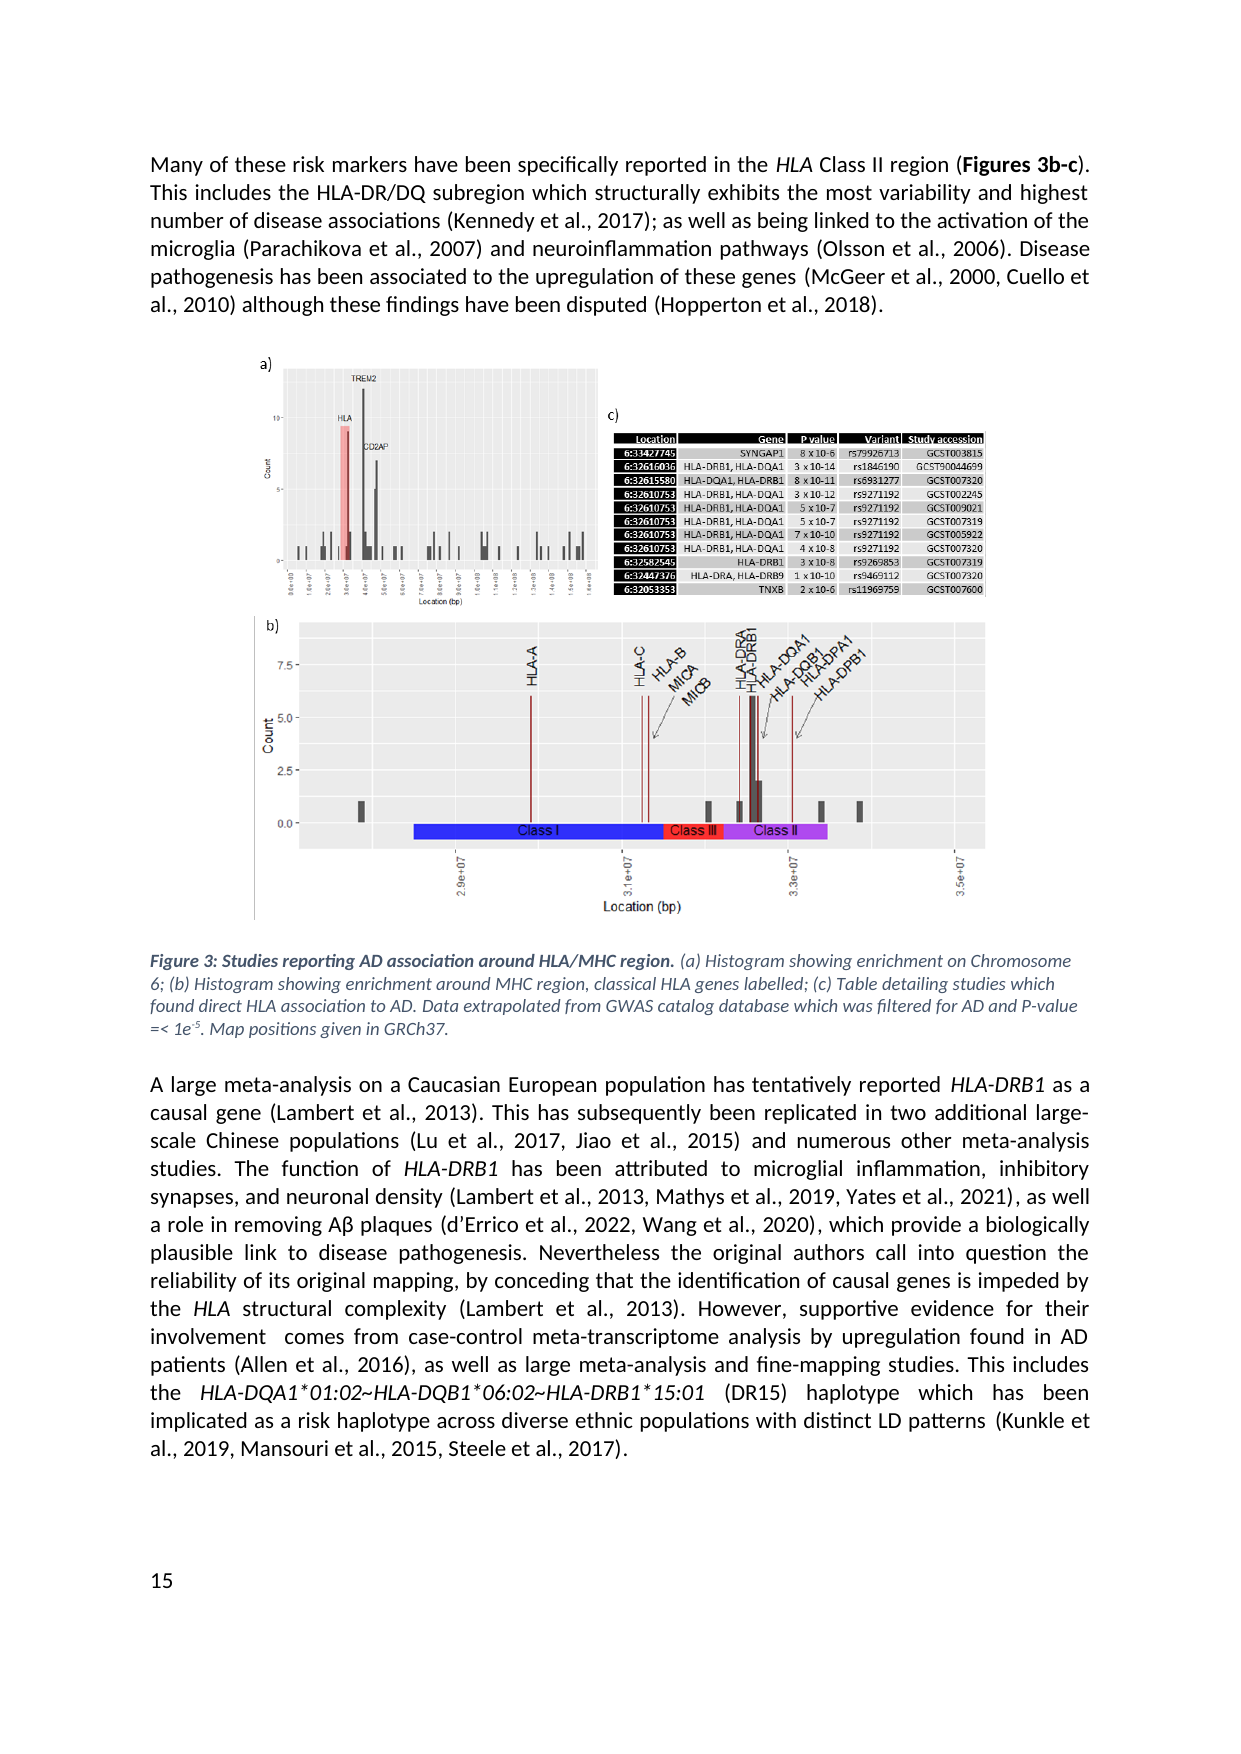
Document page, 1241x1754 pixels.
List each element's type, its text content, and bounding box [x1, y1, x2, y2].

text A large meta-analysis on a Caucasian European population has tentatively reported HLA-DRB1 as a causal gene (Lambert et al., 2013). This has subsequently been replicated in two additional large-scale Chinese populations (Lu et al., 2017, Jiao et al., 2015) and numerous other meta-analysis studies. The function of HLA-DRB1 has been attributed to microglial inflammation, inhibitory synapses, and neuronal density (Lambert et al., 2013, Mathys et al., 2019, Yates et al., 2021), as well a role in removing Aβ plaques (d’Errico et al., 2022, Wang et al., 2020), which provide a biologically plausible link to disease pathogenesis. Nevertheless the original authors call into question the reliability of its original mapping, by conceding that the identification of causal genes is impeded by the HLA structural complexity (Lambert et al., 2013). However, supportive evidence for their involvement comes from case-control meta-transcriptome analysis by upregulation found in AD patients (Allen et al., 2016), as well as large meta-analysis and fine-mapping studies. This includes the HLA-DQA1*01:02~HLA-DQB1*06:02~HLA-DRB1*15:01 (DR15) haplotype which has been implicated as a risk haplotype across diverse ethnic populations with distinct LD patterns (Kunkle et al., 2019, Mansouri et al., 2015, Steele et al., 2017). [150, 1070, 1090, 1462]
text Figure 3: Studies reporting AD association around HLA/MHC region. (a) Histogram showing enrichment on Chromosome 6; (b) Histogram showing enrichment around MHC region, classical HLA genes labelled; (c) Table detailing studies which found direct HLA association to AD. Data extrapolated from GWAS catalog database which was filtered for AD and P-value =< 1e-5. Map positions given in GRCh37. [150, 949, 1090, 1041]
text Many of these risk markers have been specifically reported in the HLA Class II region (Figures 3b-c). This includes the HLA-DR/DQ subregion which structurally exhibits the most variability and highest number of disease associations (Kennedy et al., 2017); as well as being linked to the activation of the microglia (Parachikova et al., 2007) and neuroinflammation pathways (Olsson et al., 2006). Disease pathogenesis has been associated to the upregulation of these genes (McGeer et al., 2000, Cuello et al., 2010) although these findings have been disputed (Hopperton et al., 2018). [150, 150, 1090, 318]
picture [248, 347, 992, 920]
